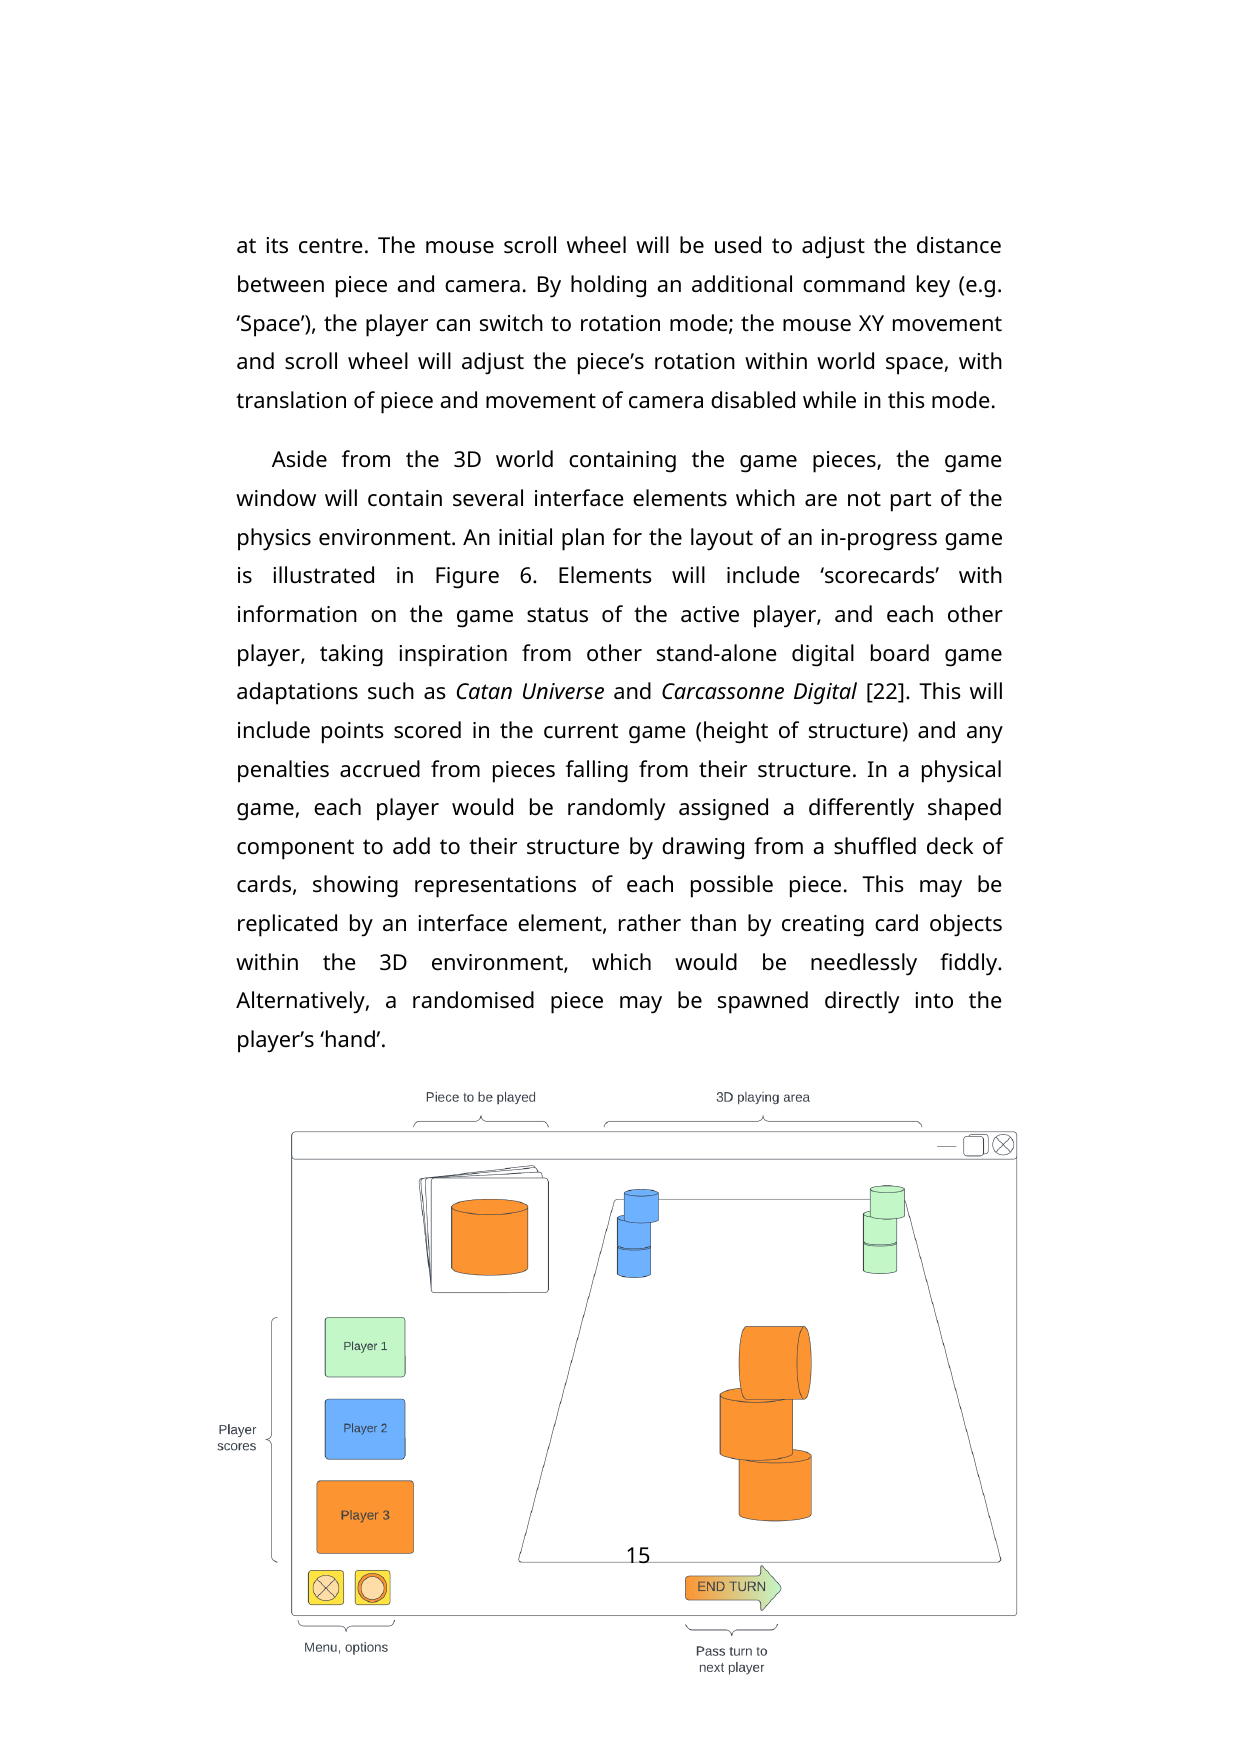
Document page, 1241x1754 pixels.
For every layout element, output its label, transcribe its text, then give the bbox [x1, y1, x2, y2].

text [236, 230, 1004, 415]
picture [204, 1072, 1033, 1681]
text Aside from the 3D world containing the game pieces, the game window will contain several interface elements which are not part of the physics environment. An initial plan for the layout of an in-progress game is illustrated in Figure 6. Elements will include ‘scorecards’ with information on the game status of the active player, and each other player, taking inspiration from other stand-alone digital board game adaptations such as Catan Universe and Carcassonne Digital. This will include points scored in the current game (height of structure) and any penalties accrued from pieces falling from their structure. In a physical game, each player would be randomly assigned a differently shaped component to add to their structure by drawing from a shuffled deck of cards, showing representations of each possible piece. This may be replicated by an interface element, rather than by creating card objects within the 3D environment, which would be needlessly fiddly. Alternatively, a randomised piece may be spawned directly into the player’s ‘hand’. [236, 444, 1004, 1054]
